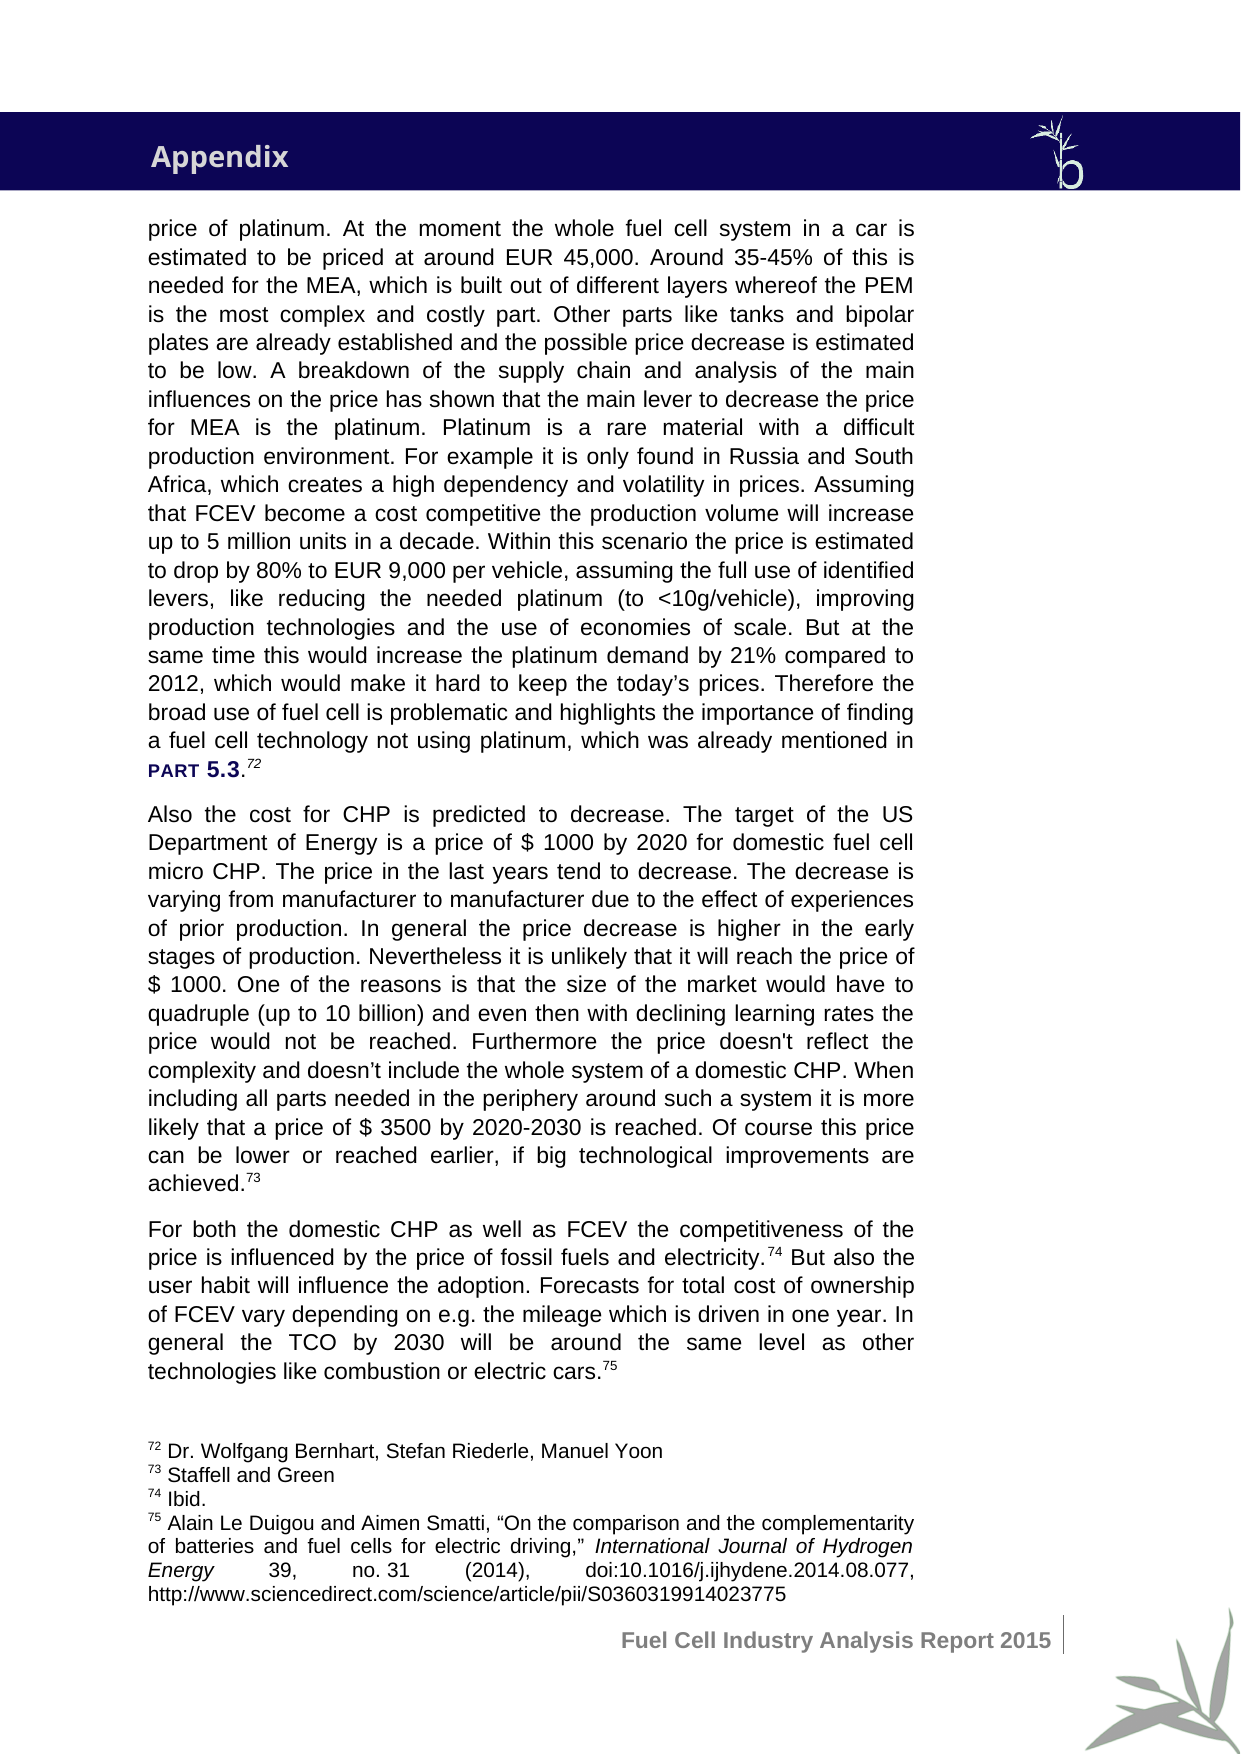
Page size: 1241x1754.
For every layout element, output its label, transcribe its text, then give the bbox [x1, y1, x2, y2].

picture [1068, 1607, 1241, 1754]
text For both the domestic CHP as well as FCEV the competitiveness of the price is influenced by the price of fossil fuels and electricity. But also the user habit will influence the adoption. Forecasts for total cost of ownership of FCEV vary depending on e.g. the mileage which is driven in one year. In general the TCO by 2030 will be around the same level as other technologies like combustion or electric cars. [148, 1216, 915, 1384]
text Also the cost for CHP is predicted to decrease. The target of the US Department of Energy is a price of $ 1000 by 2020 for domestic fuel cell micro CHP. The price in the last years tend to decrease. The decrease is varying from manufacturer to manufacturer due to the effect of experiences of prior production. In general the price decrease is higher in the early stages of production. Nevertheless it is unlikely that it will reach the price of $ 1000. One of the reasons is that the size of the market would have to quadruple (up to 10 billion) and even then with declining learning rates the price would not be reached. Furthermore the price doesn't reflect the complexity and doesn’t include the whole system of a domestic CHP. When including all parts needed in the periphery around such a system it is more likely that a price of $ 3500 by 2020-2030 is reached. Of course this price can be lower or reached earlier, if big technological improvements are achieved. [148, 801, 915, 1197]
